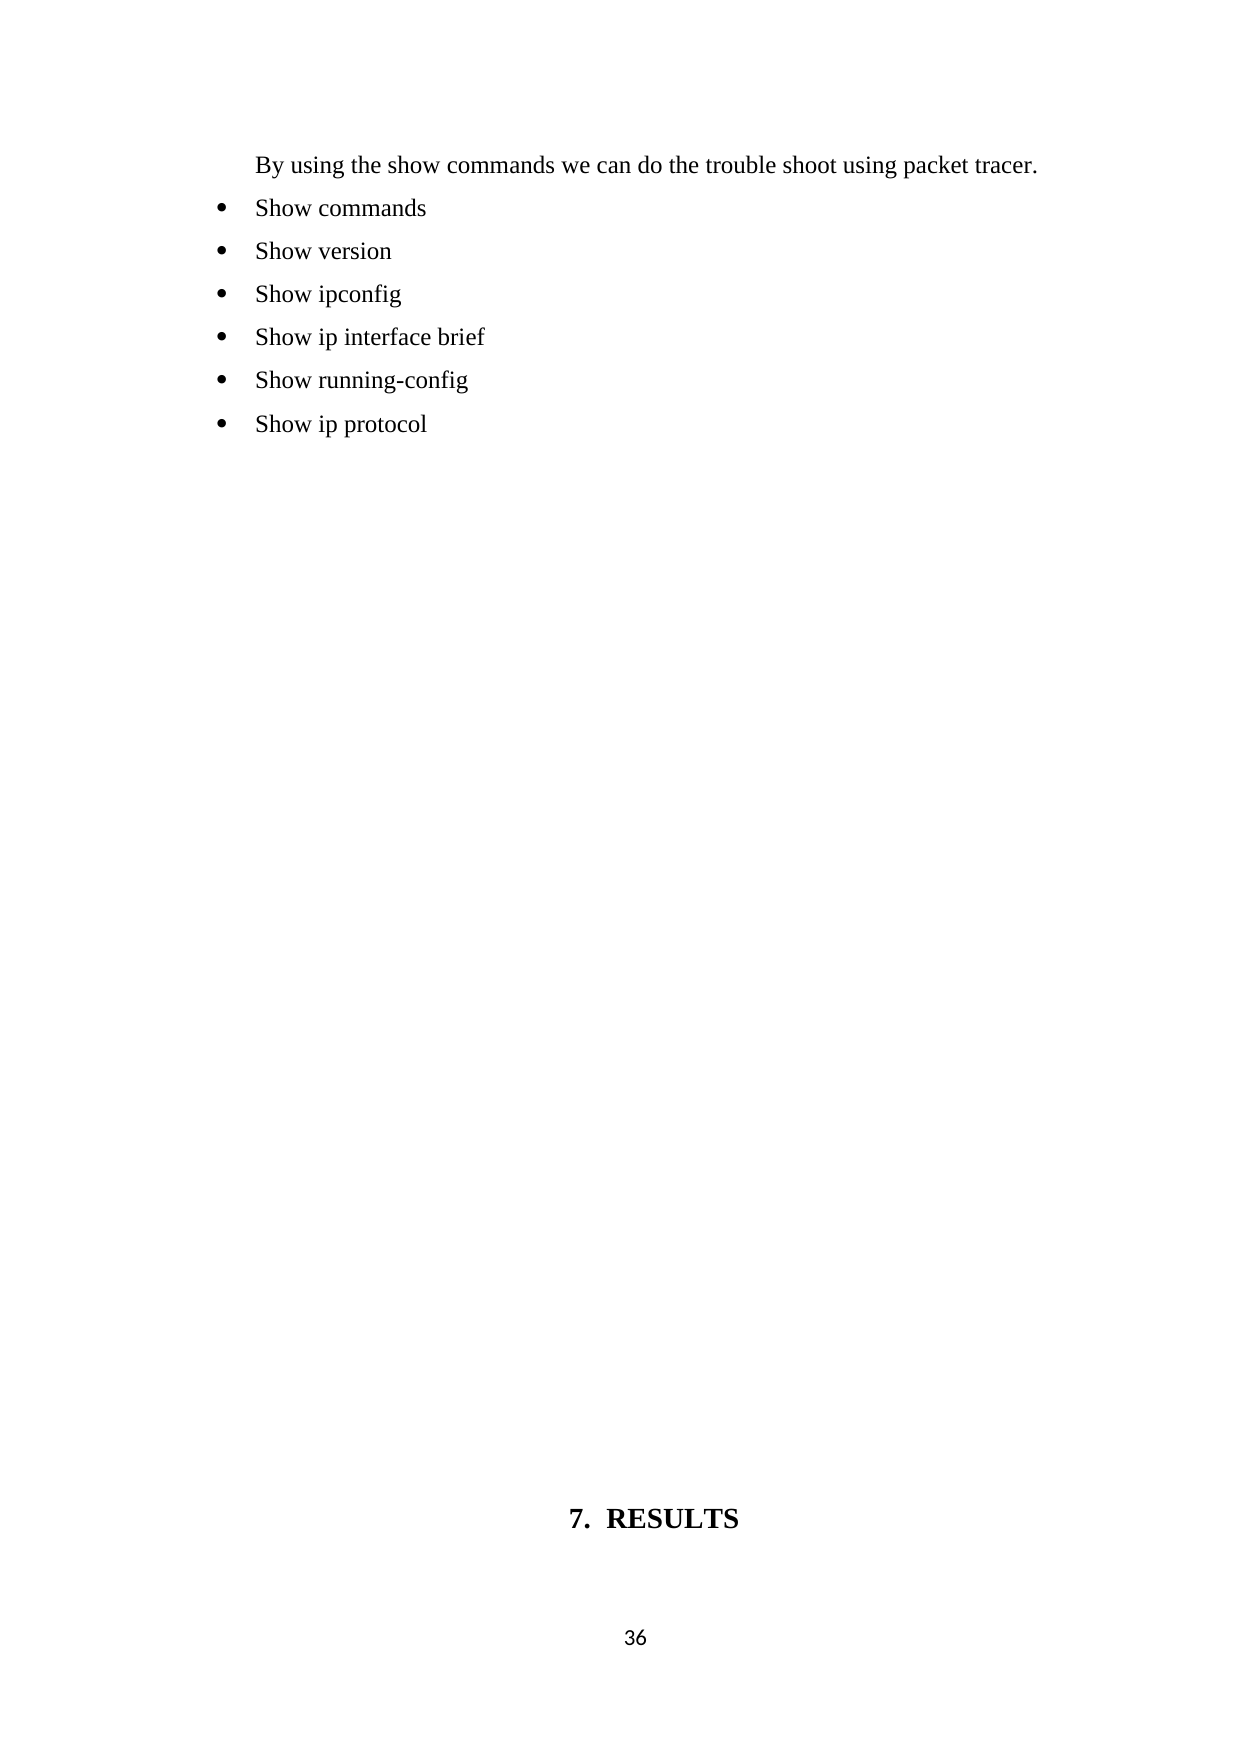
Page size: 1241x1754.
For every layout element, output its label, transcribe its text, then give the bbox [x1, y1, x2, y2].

text By using the show commands we can do the trouble shoot using packet tracer. [192, 150, 1090, 179]
list Show version [217, 236, 1090, 265]
list RESULTS [217, 1501, 1090, 1534]
list Show running-config [217, 366, 1090, 394]
list Show commands [217, 193, 1090, 222]
list Show ip interface brief [217, 322, 1090, 351]
list Show ipconfig [217, 279, 1090, 308]
list Show ip protocol [217, 409, 1090, 437]
